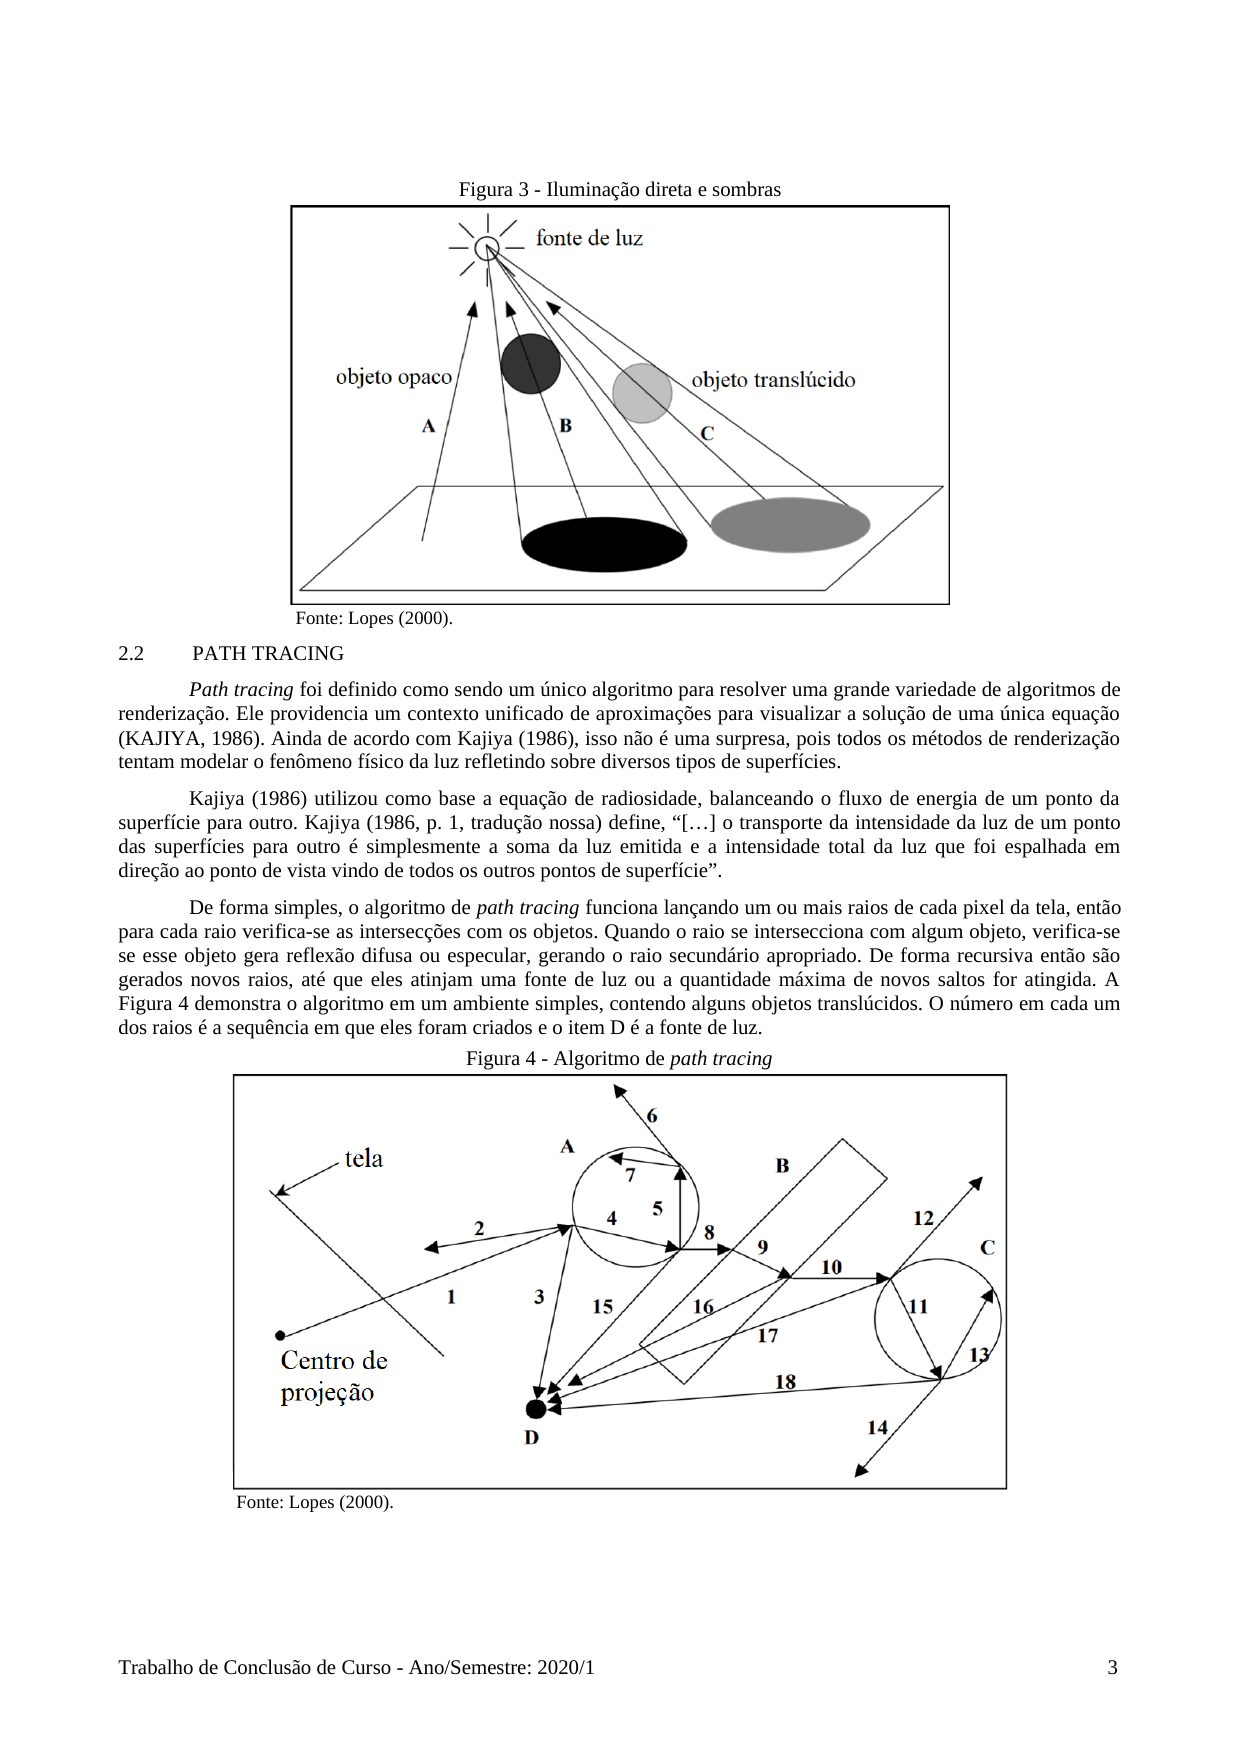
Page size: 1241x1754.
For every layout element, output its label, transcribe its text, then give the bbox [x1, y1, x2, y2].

subtitle Path tracing [118, 641, 1122, 665]
text Kajiya (1986) utilizou como base a equação de radiosidade, balanceando o fluxo de energia de um ponto da superfície para outro. Kajiya (1986, p. 1, tradução nossa) define, “[…] o transporte da intensidade da luz de um ponto das superfícies para outro é simplesmente a soma da luz emitida e a intensidade total da luz que foi espalhada em direção ao ponto de vista vindo de todos os outros pontos de superfície”. [118, 786, 1122, 882]
picture [232, 1073, 1008, 1490]
text Path tracing foi definido como sendo um único algoritmo para resolver uma grande variedade de algoritmos de renderização. Ele providencia um contexto unificado de aproximações para visualizar a solução de uma única equação (KAJIYA, 1986). Ainda de acordo com Kajiya (1986), isso não é uma surpresa, pois todos os métodos de renderização tentam modelar o fenômeno físico da luz refletindo sobre diversos tipos de superfícies. [118, 677, 1122, 773]
text Figura 3 - Iluminação direta e sombras [118, 177, 1122, 201]
picture [290, 205, 950, 605]
text Fonte: Lopes (2000). [236, 1491, 1122, 1513]
text Figura 4 - Algoritmo de path tracing [118, 1045, 1122, 1069]
text De forma simples, o algoritmo de path tracing funciona lançando um ou mais raios de cada pixel da tela, então para cada raio verifica-se as intersecções com os objetos. Quando o raio se intersecciona com algum objeto, verifica-se se esse objeto gera reflexão difusa ou especular, gerando o raio secundário apropriado. De forma recursiva então são gerados novos raios, até que eles atinjam uma fonte de luz ou a quantidade máxima de novos saltos for atingida. A Figura 4 demonstra o algoritmo em um ambiente simples, contendo alguns objetos translúcidos. O número em cada um dos raios é a sequência em que eles foram criados e o item D é a fonte de luz. [118, 895, 1122, 1039]
text Fonte: Lopes (2000). [295, 607, 1122, 628]
